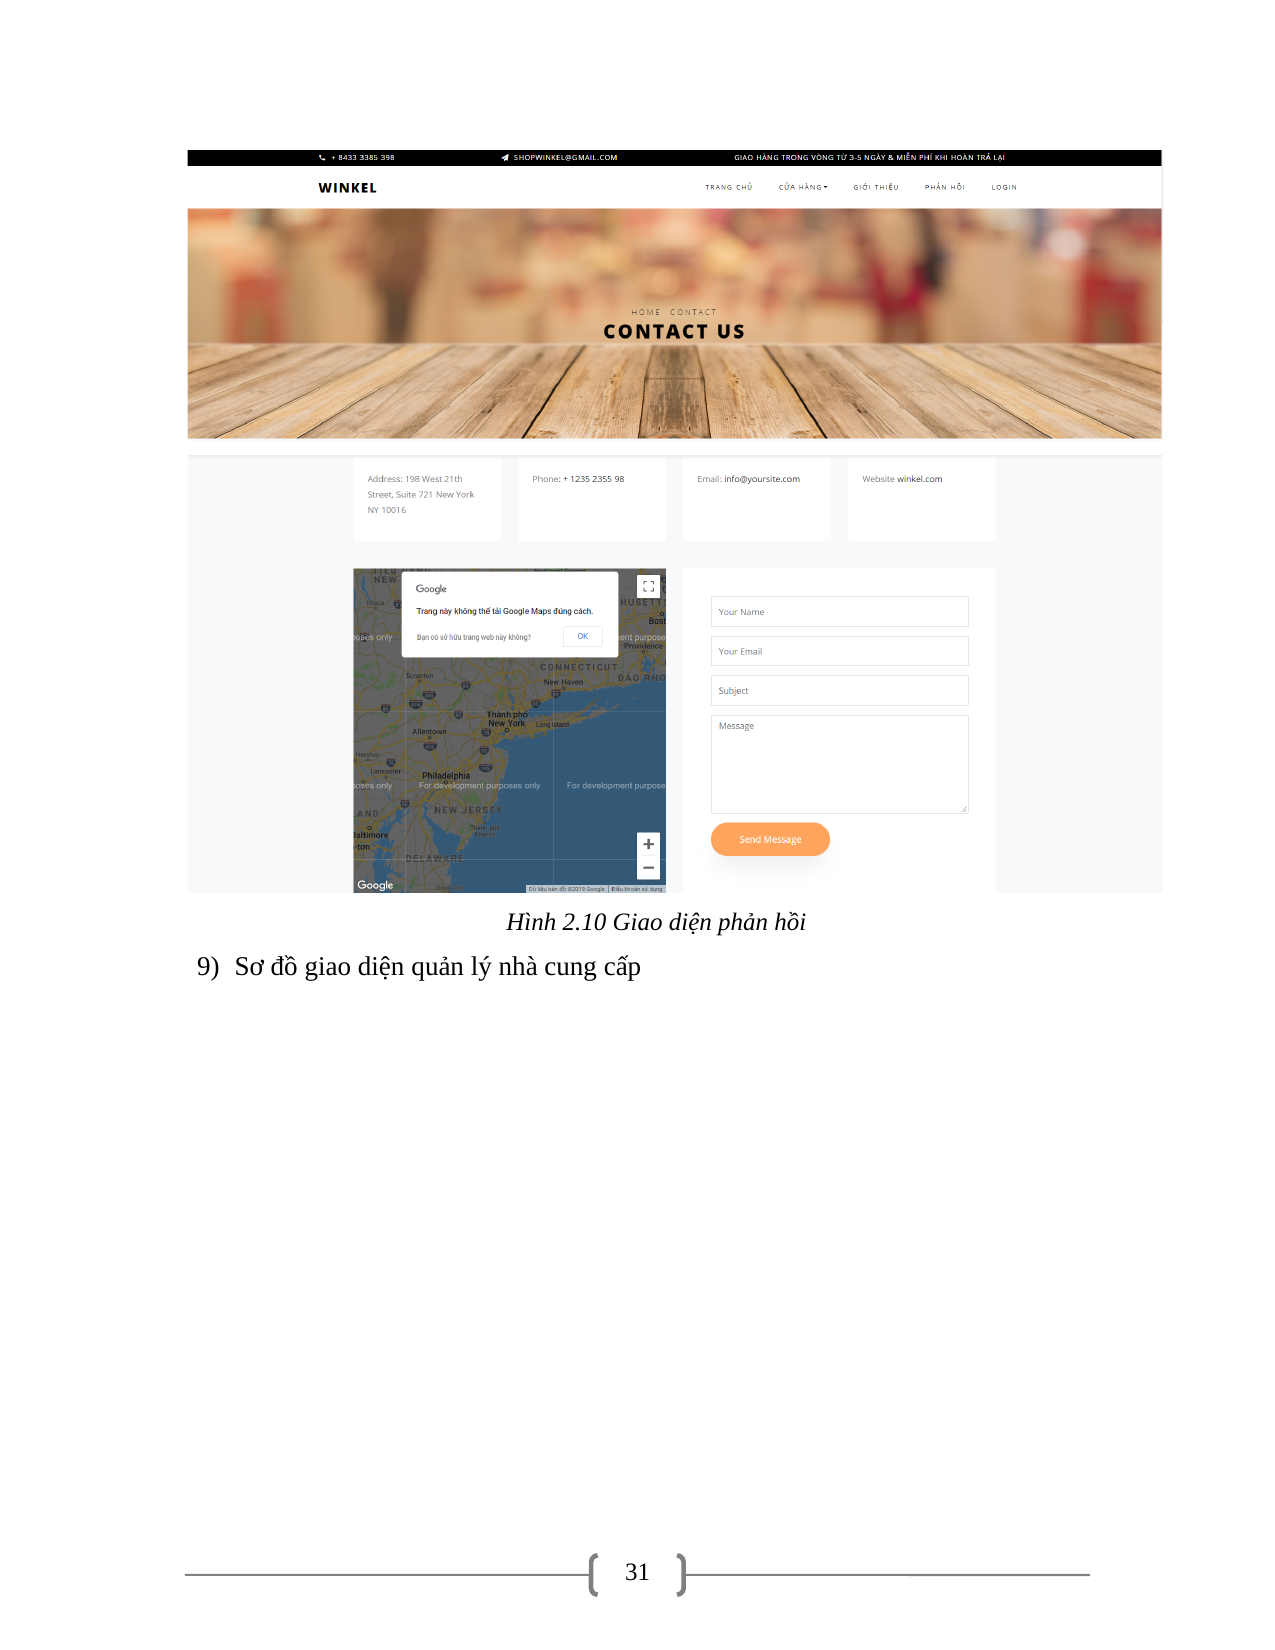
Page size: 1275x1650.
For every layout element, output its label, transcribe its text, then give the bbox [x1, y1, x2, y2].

picture [187, 455, 1163, 893]
list Hình 2.10 Giao diện phản hồi [187, 907, 1125, 936]
list Sơ đồ giao diện quản lý nhà cung cấp [197, 950, 1125, 982]
picture [187, 150, 1163, 441]
